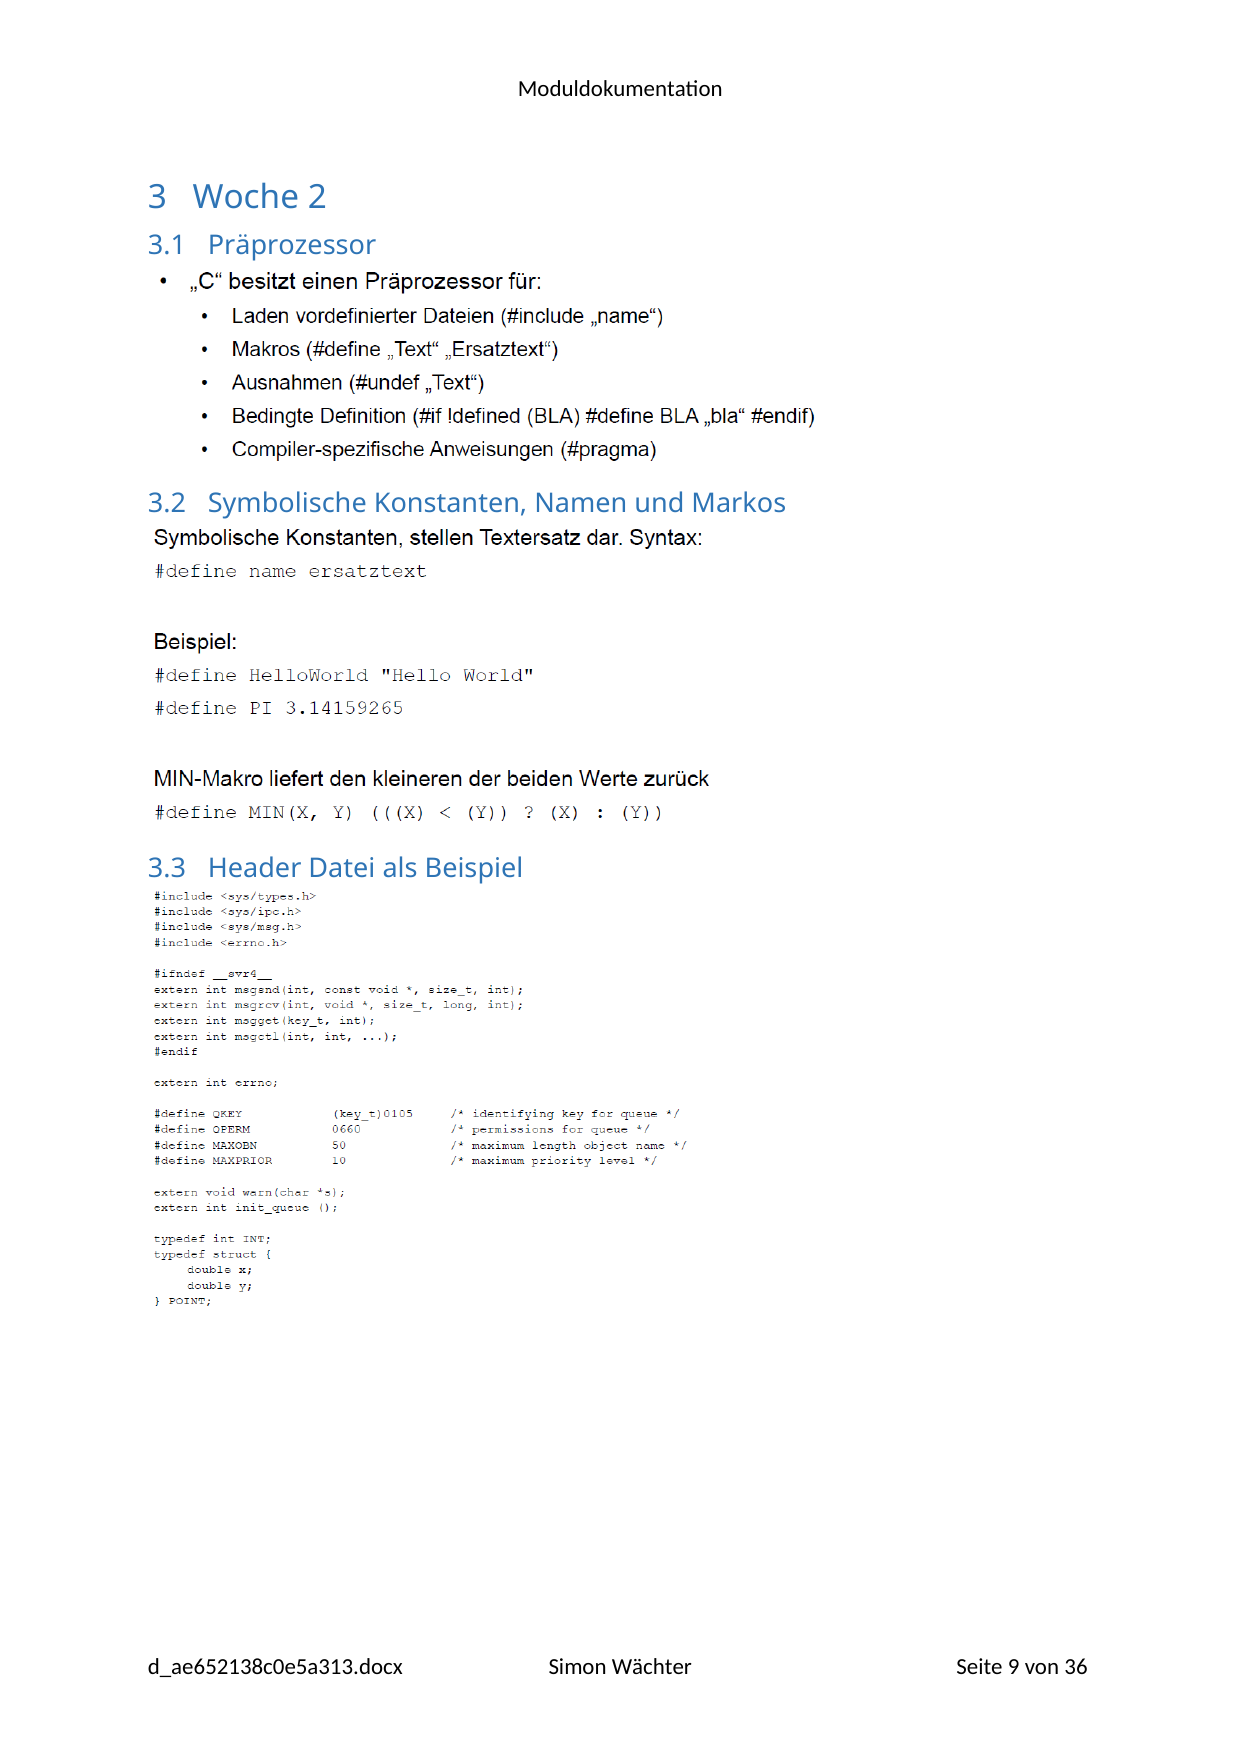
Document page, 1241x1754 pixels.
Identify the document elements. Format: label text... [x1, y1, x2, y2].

subtitle Präprozessor [148, 226, 1093, 263]
subtitle Woche 2 [148, 173, 1093, 218]
subtitle Symbolische Konstanten, Namen und Markos [148, 483, 1093, 520]
picture [147, 888, 699, 1316]
picture [147, 265, 824, 465]
picture [147, 522, 727, 830]
subtitle Header Datei als Beispiel [148, 848, 1093, 885]
